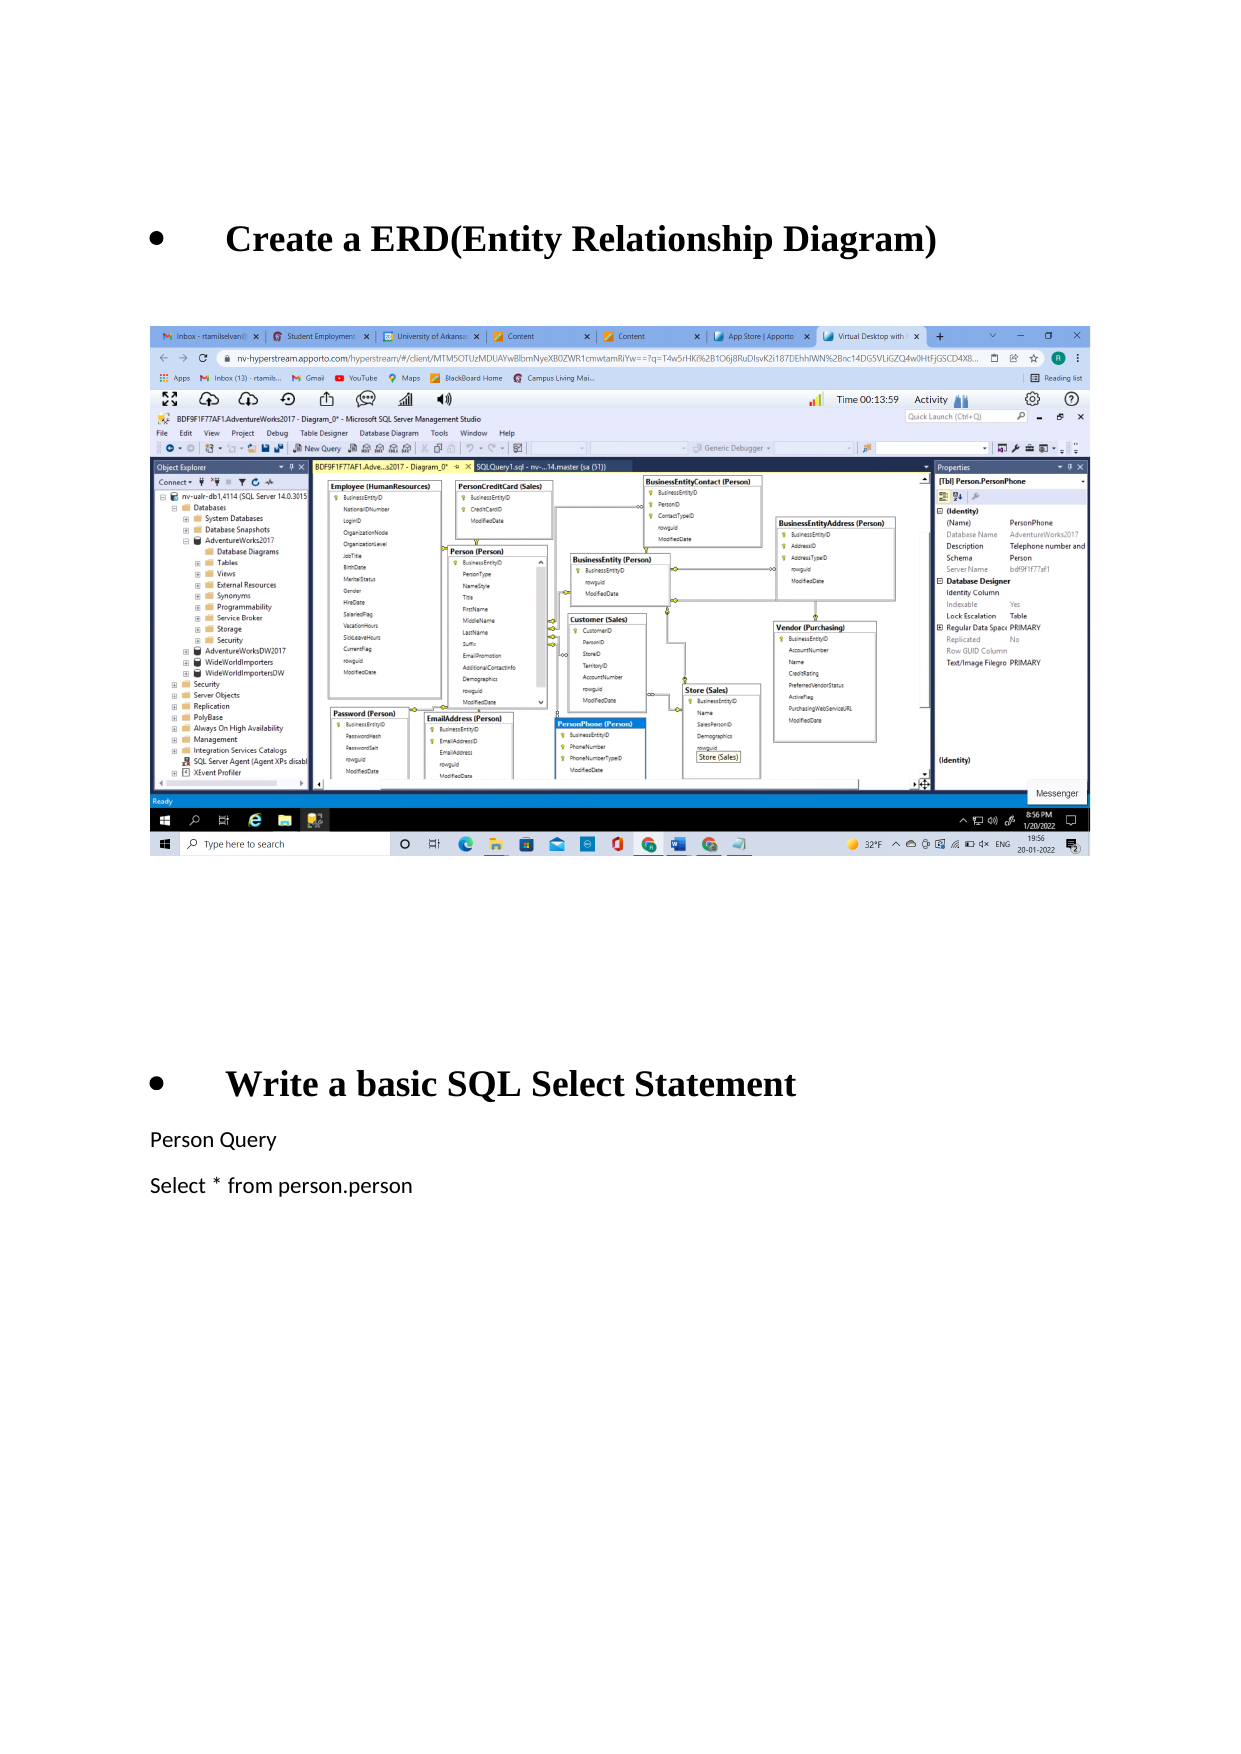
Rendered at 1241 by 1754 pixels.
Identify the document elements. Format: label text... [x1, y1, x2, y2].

list Create a ERD(Entity Relationship Diagram) [150, 216, 1090, 259]
list Write a basic SQL Select Statement [150, 1061, 1090, 1104]
picture [150, 326, 1091, 856]
text Select * from person.person [150, 1172, 1090, 1199]
text Person Query [150, 1125, 1090, 1153]
